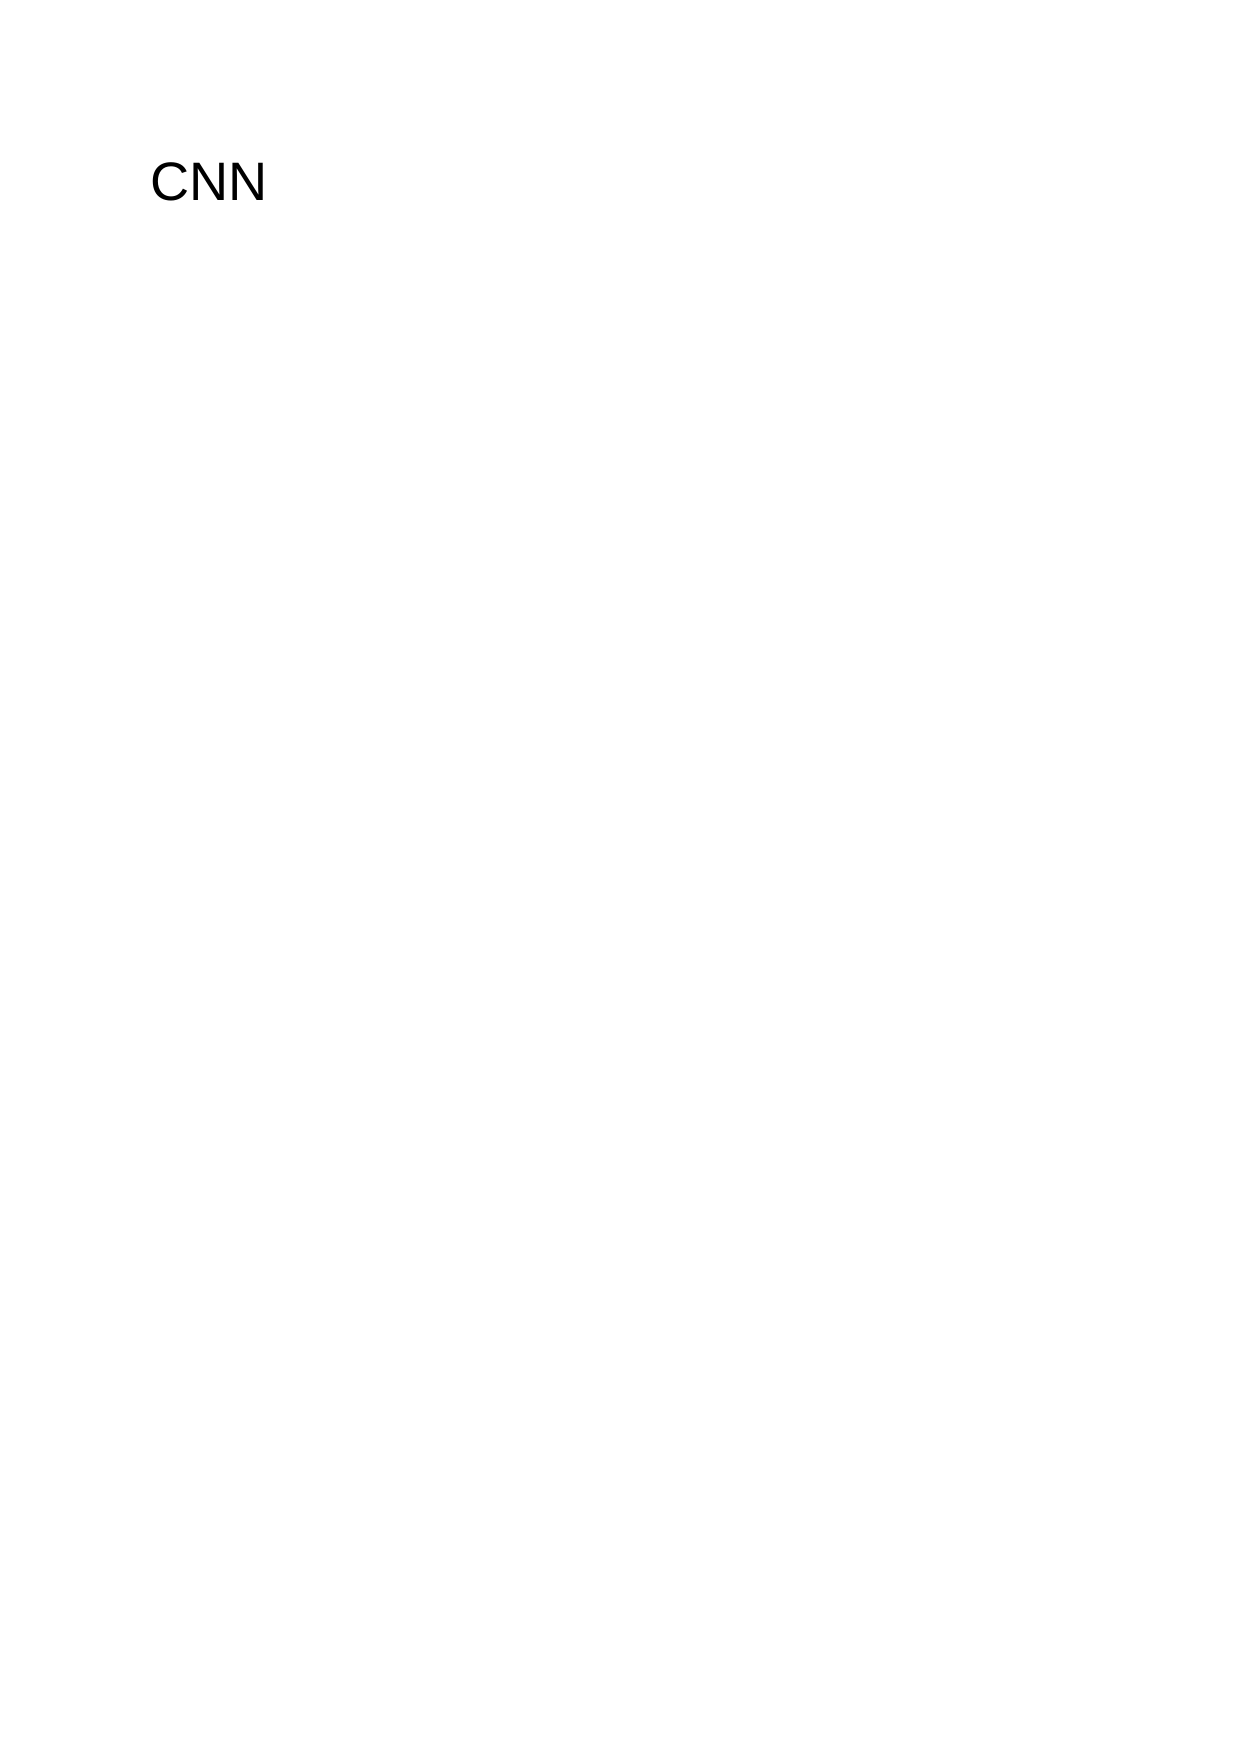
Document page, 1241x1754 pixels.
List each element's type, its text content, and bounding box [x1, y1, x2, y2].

title CNN [150, 150, 1090, 212]
